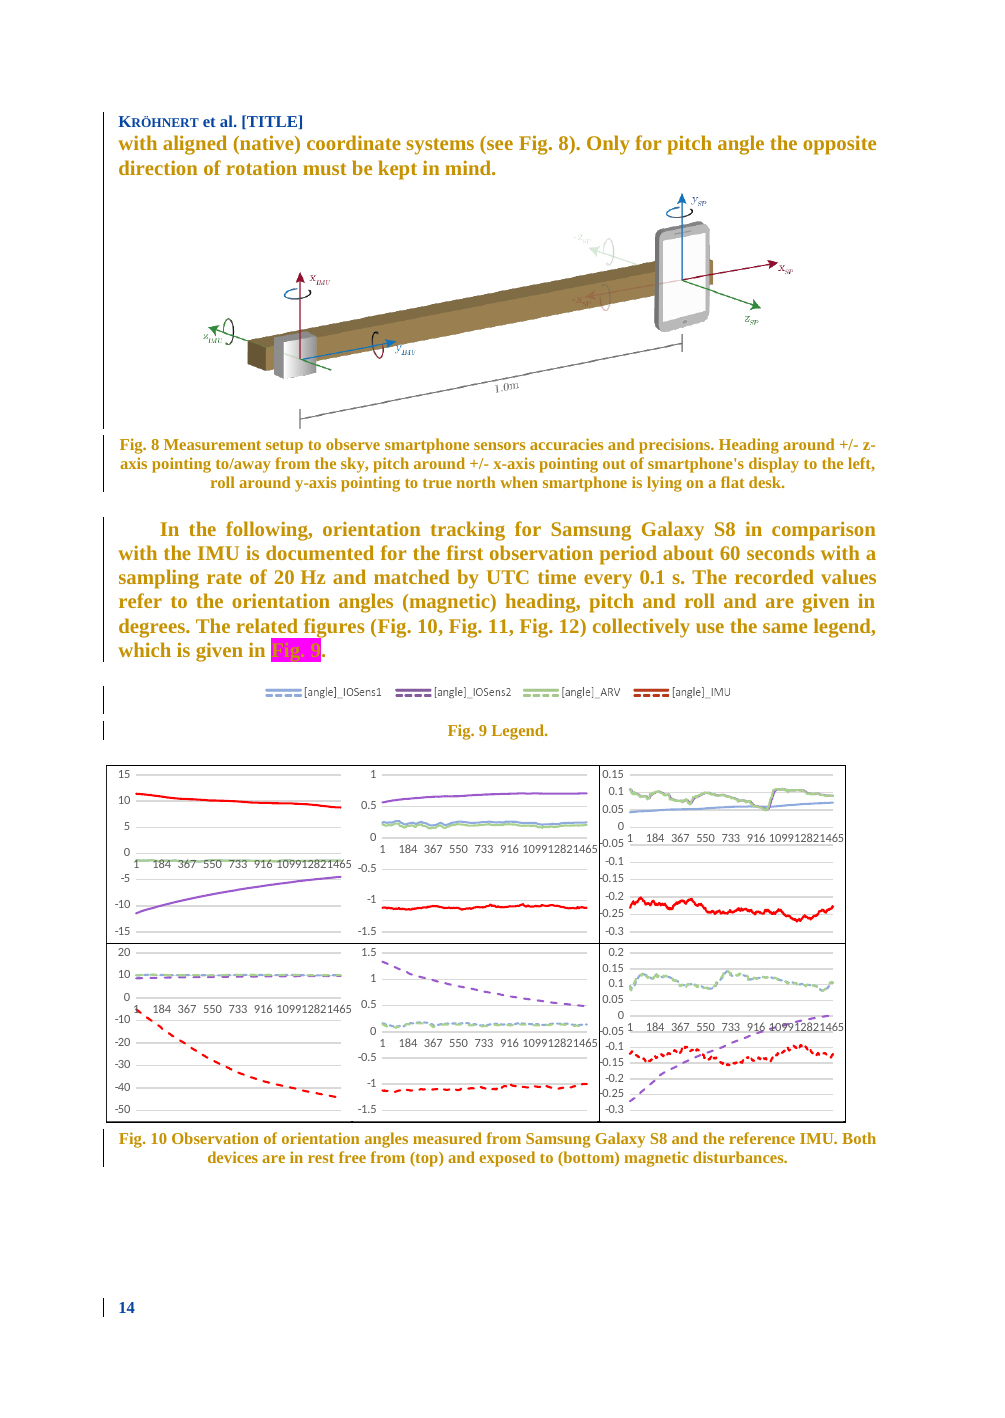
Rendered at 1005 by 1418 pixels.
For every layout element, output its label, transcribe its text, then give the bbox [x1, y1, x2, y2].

text Fig. 8 Measurement setup to observe smartphone sensors accuracies and precisions. Heading around +/- z-axis pointing to/away from the sky, pitch around +/- x-axis pointing out of smartphone's display to the left, roll around y-axis pointing to true north when smartphone is lying on a flat desk. [118, 435, 877, 492]
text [118, 131, 877, 179]
text Fig. 9 Legend. [118, 721, 877, 740]
text In the following, orientation tracking for Samsung Galaxy S8 in comparison with the IMU is documented for the first observation period about 60 seconds with a sampling rate of 20 Hz and matched by UTC time every 0.1 s. The recorded values refer to the orientation angles (magnetic) heading, pitch and roll and are given in degrees. The related figures (Fig. 10, Fig. 11, Fig. 12) collectively use the same legend, which is given in Fig. 9. [118, 517, 877, 662]
picture [265, 685, 730, 700]
picture [202, 179, 793, 429]
text Fig. 10 Observation of orientation angles measured from Samsung Galaxy S8 and the reference IMU. Both devices are in rest free from (top) and exposed to (bottom) magnetic disturbances. [118, 1129, 877, 1167]
